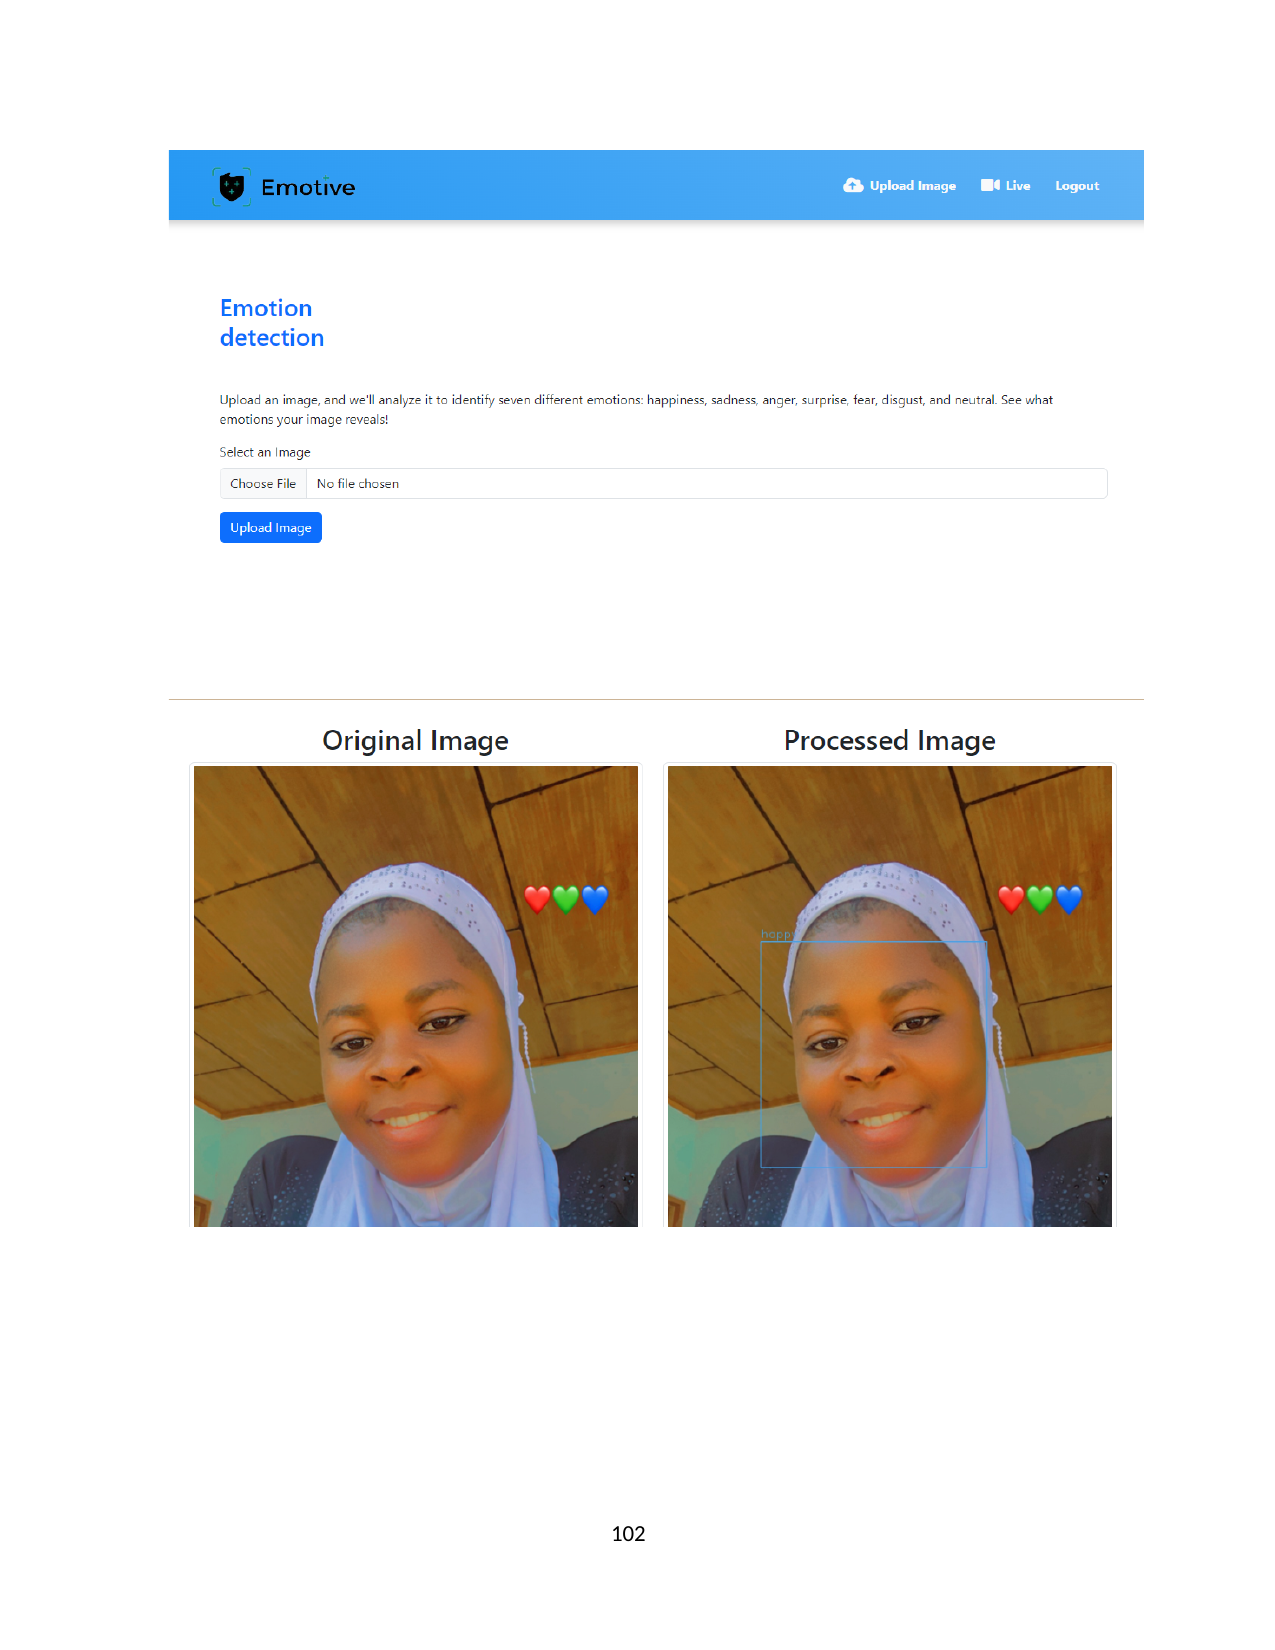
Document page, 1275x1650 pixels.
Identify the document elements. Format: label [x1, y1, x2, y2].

picture [168, 699, 1144, 1227]
picture [168, 150, 1144, 614]
